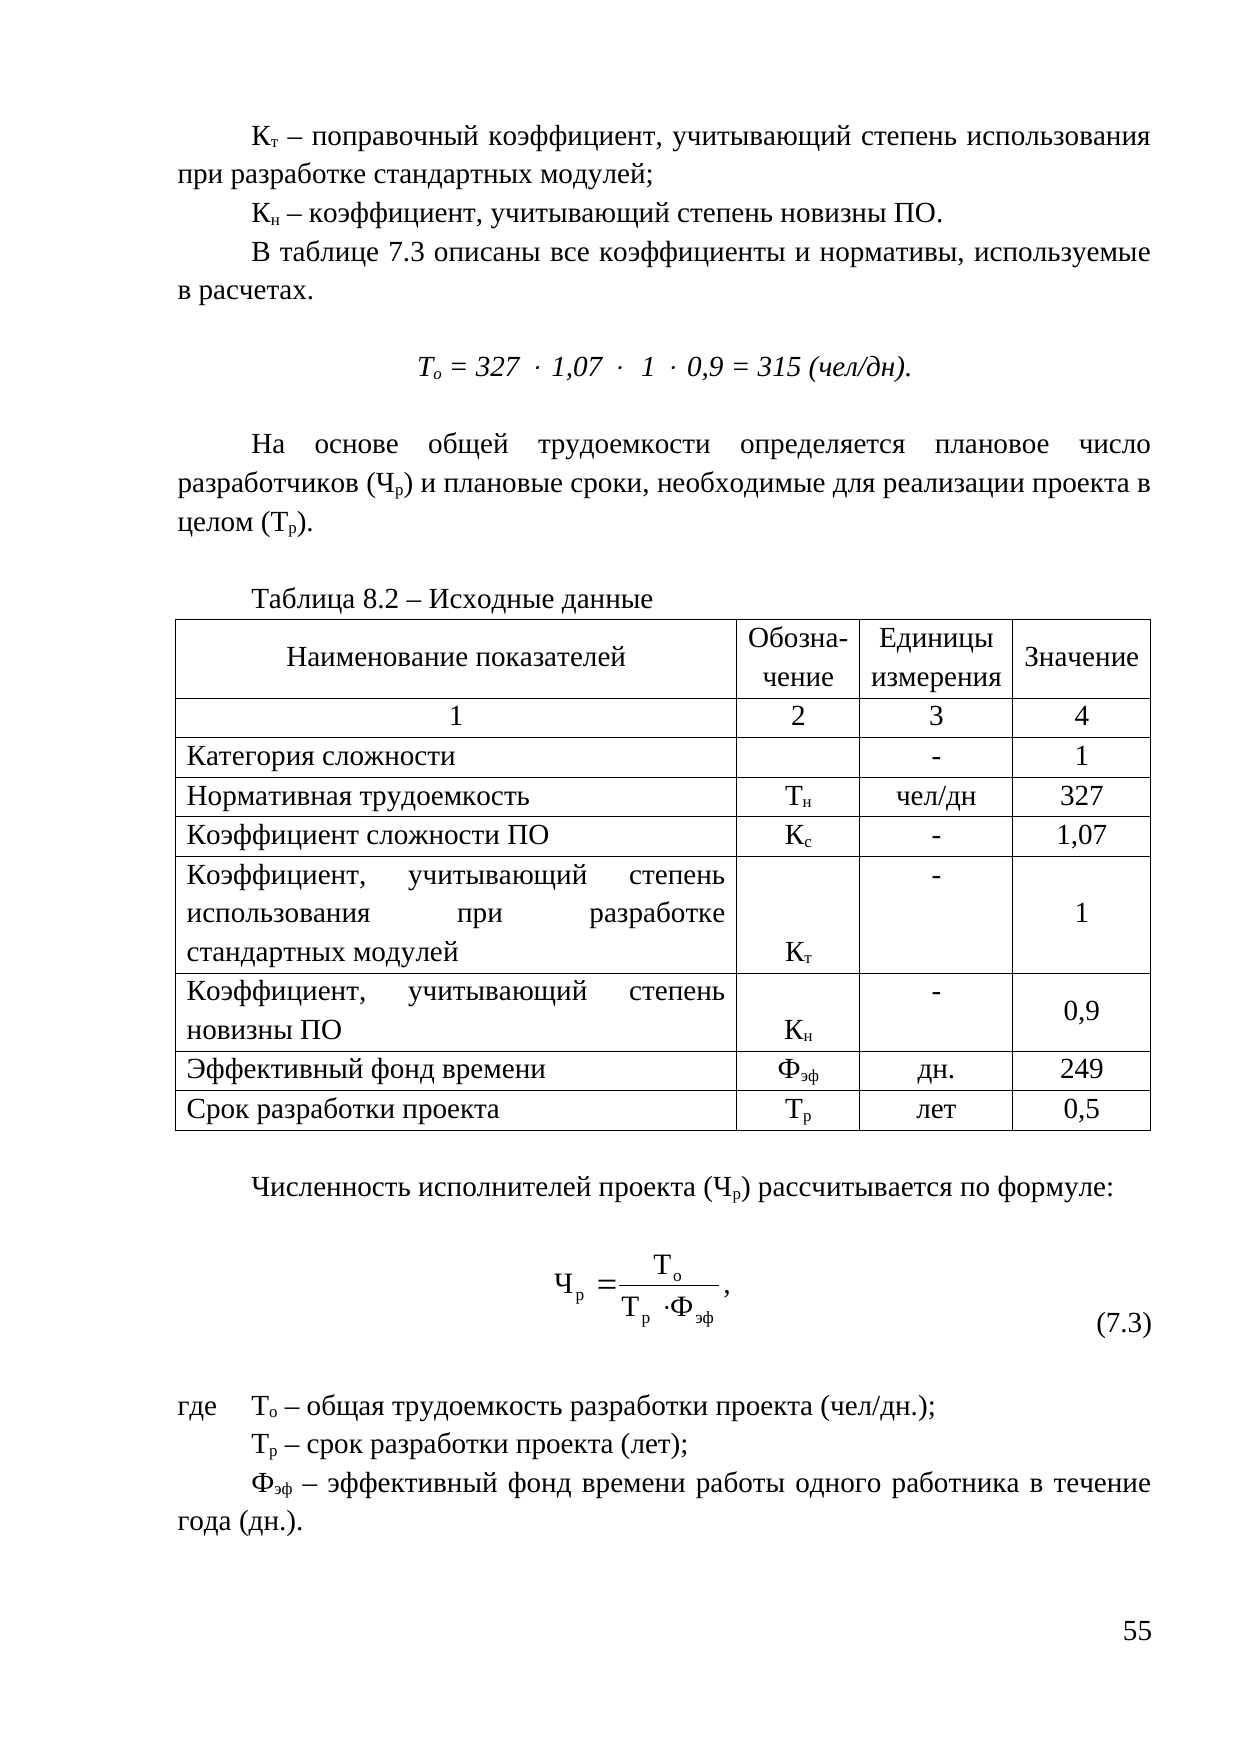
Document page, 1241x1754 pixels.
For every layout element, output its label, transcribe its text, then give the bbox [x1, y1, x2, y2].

table_cell Кс [737, 817, 859, 856]
table_cell Фэф [737, 1052, 859, 1090]
table_cell Кт [737, 857, 859, 972]
text Фэф – эффективный фонд времени работы одного работника в течение года (дн.). [177, 1465, 1152, 1537]
table_cell 1 [176, 699, 736, 737]
table_cell лет [860, 1091, 1012, 1130]
table_cell - [860, 857, 1012, 972]
table_cell 4 [1013, 699, 1150, 737]
text В таблице 7.3 описаны все коэффициенты и нормативы, используемые в расчетах. [177, 234, 1152, 306]
table_cell [737, 738, 859, 777]
table_header Единицы измерения [860, 620, 1012, 697]
text (7.3) [251, 1246, 1152, 1338]
table_cell Срок разработки проекта [176, 1091, 736, 1130]
table_cell Коэффициент, учитывающий степень новизны ПО [176, 974, 736, 1051]
table_cell Тн [737, 778, 859, 816]
table_cell 0,5 [1013, 1091, 1150, 1130]
table_cell 2 [737, 699, 859, 737]
table_cell - [860, 738, 1012, 777]
table_cell 249 [1013, 1052, 1150, 1090]
table_cell Коэффициент, учитывающий степень использования при разработке стандартных модулей [176, 857, 736, 972]
text – Исходные данные [177, 581, 1152, 614]
text где То – общая трудоемкость разработки проекта (чел/дн.); [177, 1388, 1152, 1421]
table_cell Тр [737, 1091, 859, 1130]
table_cell 1 [1013, 738, 1150, 777]
table_header Наименование показателей [176, 620, 736, 697]
table_cell чел/дн [860, 778, 1012, 816]
table_cell - [860, 817, 1012, 856]
table_cell дн. [860, 1052, 1012, 1090]
table_cell Нормативная трудоемкость [176, 778, 736, 816]
table_cell 1,07 [1013, 817, 1150, 856]
text На основе общей трудоемкости определяется плановое число разработчиков (Чр) и плановые сроки, необходимые для реализации проекта в целом (Тр). [177, 427, 1152, 537]
table_cell Кн [737, 974, 859, 1051]
text Численность исполнителей проекта (Чр) рассчитывается по формуле: [177, 1169, 1152, 1203]
table_cell - [860, 974, 1012, 1051]
table_cell 0,9 [1013, 974, 1150, 1051]
table_cell 1 [1013, 857, 1150, 972]
text То = 327 1,07 1 0,9 = 315 (чел/дн). [177, 349, 1152, 383]
table_cell 327 [1013, 778, 1150, 816]
table_header Обозна-чение [737, 620, 859, 697]
table_cell 3 [860, 699, 1012, 737]
table_cell Категория сложности [176, 738, 736, 777]
table_cell Эффективный фонд времени [176, 1052, 736, 1090]
table_cell Коэффициент сложности ПО [176, 817, 736, 856]
table_header Значение [1013, 620, 1150, 697]
text Кт – поправочный коэффициент, учитывающий степень использования при разработке стандартных модулей; [177, 118, 1152, 190]
text Тр – срок разработки проекта (лет); [177, 1426, 1152, 1460]
text Кн – коэффициент, учитывающий степень новизны ПО. [177, 195, 1152, 229]
